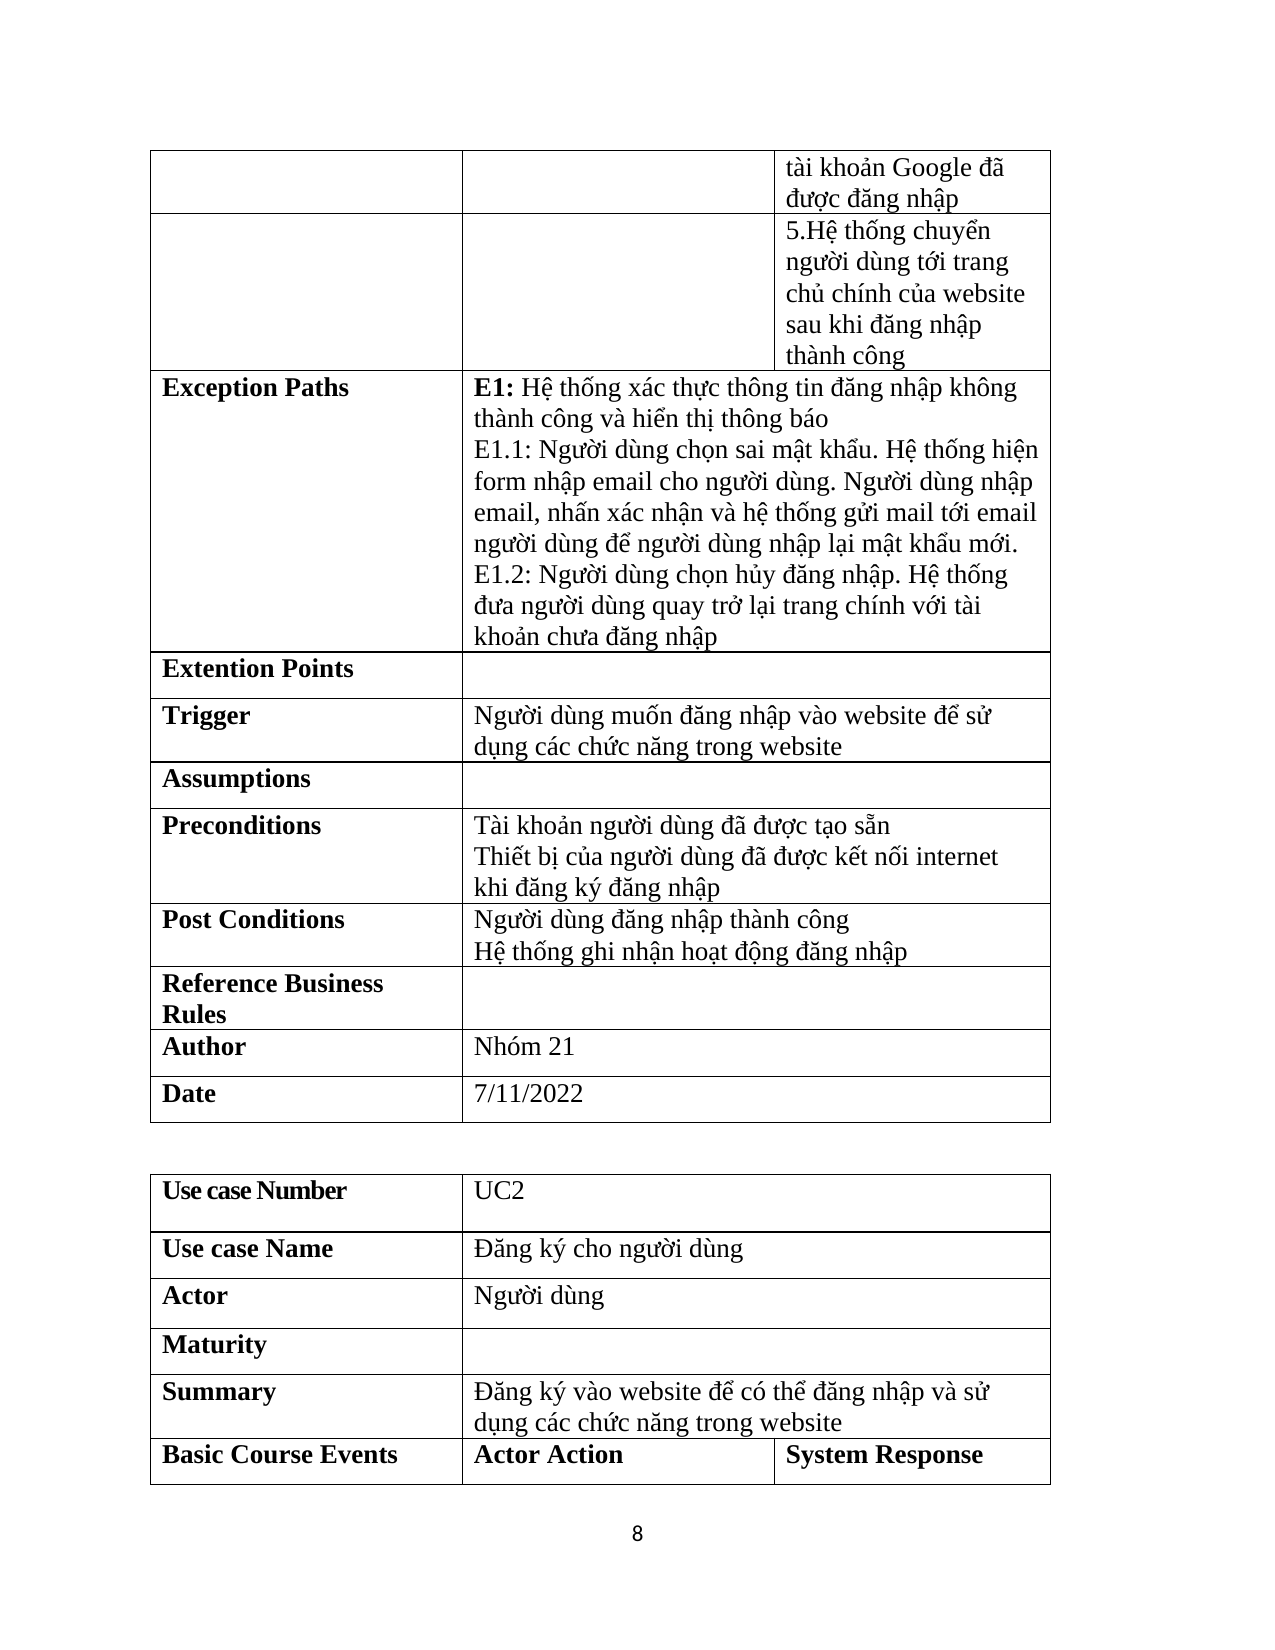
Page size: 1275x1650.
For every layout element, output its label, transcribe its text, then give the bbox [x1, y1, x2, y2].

table_cell Author [151, 1030, 462, 1076]
table_cell Trigger [151, 699, 462, 761]
table_cell Đăng ký vào website để có thể đăng nhập và sử dụng các chức năng trong website [463, 1375, 1050, 1437]
table_cell Post Conditions [151, 904, 462, 966]
table_cell [151, 214, 462, 370]
table_cell Người dùng đăng nhập thành công Hệ thống ghi nhận hoạt động đăng nhập [463, 904, 1050, 966]
table_cell Extention Points [151, 653, 462, 698]
table_cell Actor [151, 1279, 462, 1327]
table_cell 7/11/2022 [463, 1077, 1050, 1122]
table_cell [463, 763, 1050, 808]
table_cell Preconditions [151, 809, 462, 902]
table_cell [463, 967, 1050, 1029]
table_header UC2 [463, 1175, 1050, 1231]
table_cell Assumptions [151, 763, 462, 808]
table_cell System Response [775, 1439, 1050, 1484]
table_cell Đăng ký cho người dùng [463, 1233, 1050, 1278]
table_header Use case Number [151, 1175, 462, 1231]
table_cell Nhóm 21 [463, 1030, 1050, 1076]
table_cell [463, 1329, 1050, 1374]
table_cell Actor Action [463, 1439, 774, 1484]
table_cell [151, 151, 462, 213]
table_cell E1: Hệ thống xác thực thông tin đăng nhập không thành công và hiển thị thông báo E1.1: Người dùng chọn sai mật khẩu. Hệ thống hiện form nhập email cho người dùng. Người dùng nhập email, nhấn xác nhận và hệ thống gửi mail tới email người dùng để người dùng nhập lại mật khẩu mới. E1.2: Người dùng chọn hủy đăng nhập. Hệ thống đưa người dùng quay trở lại trang chính với tài khoản chưa đăng nhập [463, 371, 1050, 651]
table_cell [463, 653, 1050, 698]
table_cell Tài khoản người dùng đã được tạo sẵn Thiết bị của người dùng đã được kết nối internet khi đăng ký đăng nhập [463, 809, 1050, 902]
table_cell Người dùng muốn đăng nhập vào website để sử dụng các chức năng trong website [463, 699, 1050, 761]
table_cell Người dùng [463, 1279, 1050, 1327]
table_cell [463, 151, 774, 213]
table_cell Use case Name [151, 1233, 462, 1278]
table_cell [775, 151, 1050, 213]
table_cell Exception Paths [151, 371, 462, 651]
table_cell [463, 214, 774, 370]
table_cell Maturity [151, 1329, 462, 1374]
table_cell 5.Hệ thống chuyển người dùng tới trang chủ chính của website sau khi đăng nhập thành công [775, 214, 1050, 370]
table_cell Reference Business Rules [151, 967, 462, 1029]
table_cell Date [151, 1077, 462, 1122]
table_cell Basic Course Events [151, 1439, 462, 1484]
table_cell Summary [151, 1375, 462, 1437]
